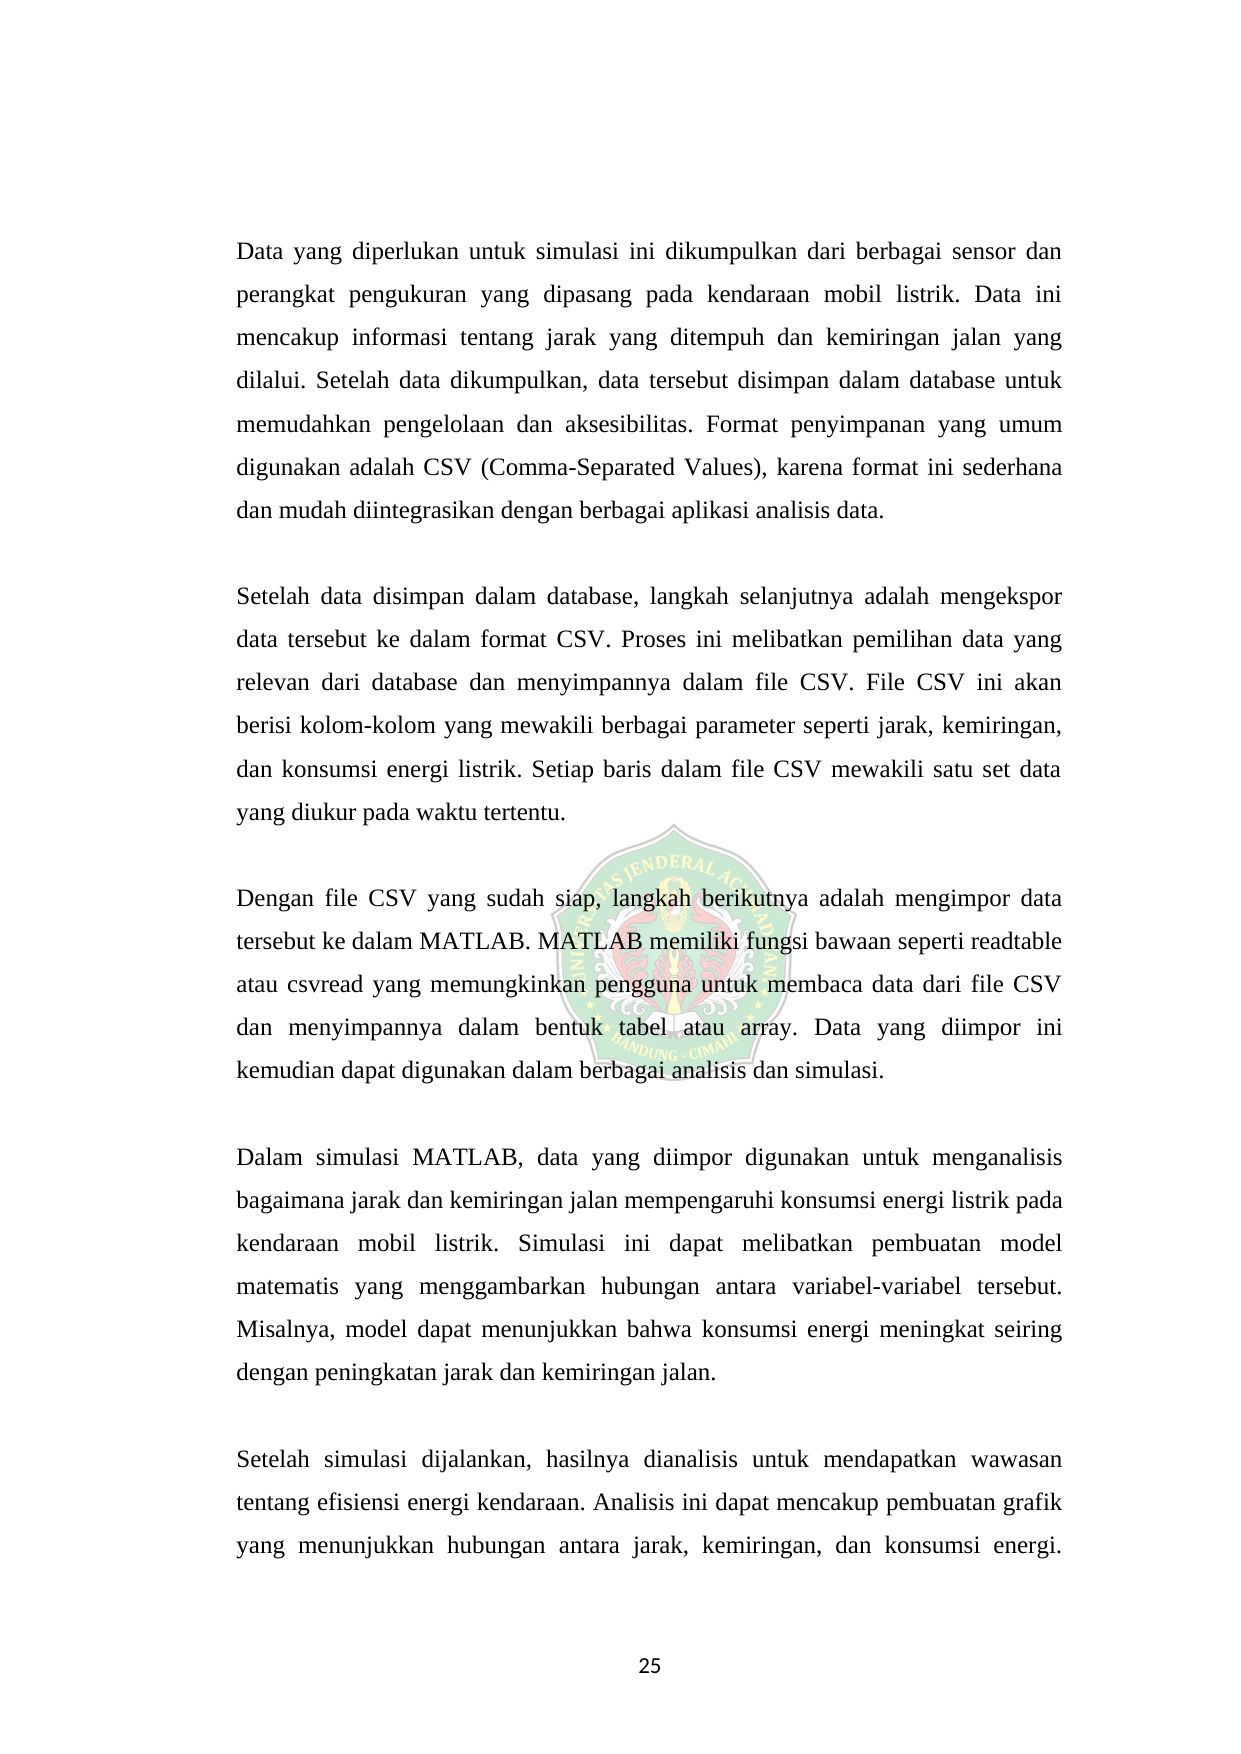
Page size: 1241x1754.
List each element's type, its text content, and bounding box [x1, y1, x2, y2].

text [236, 1444, 1063, 1559]
text Data yang diperlukan untuk simulasi ini dikumpulkan dari berbagai sensor dan perangkat pengukuran yang dipasang pada kendaraan mobil listrik. Data ini mencakup informasi tentang jarak yang ditempuh dan kemiringan jalan yang dilalui. Setelah data dikumpulkan, data tersebut disimpan dalam database untuk memudahkan pengelolaan dan aksesibilitas. Format penyimpanan yang umum digunakan adalah CSV (Comma-Separated Values), karena format ini sederhana dan mudah diintegrasikan dengan berbagai aplikasi analisis data. [236, 236, 1063, 524]
text Dalam simulasi MATLAB, data yang diimpor digunakan untuk menganalisis bagaimana jarak dan kemiringan jalan mempengaruhi konsumsi energi listrik pada kendaraan mobil listrik. Simulasi ini dapat melibatkan pembuatan model matematis yang menggambarkan hubungan antara variabel-variabel tersebut. Misalnya, model dapat menunjukkan bahwa konsumsi energi meningkat seiring dengan peningkatan jarak dan kemiringan jalan. [236, 1142, 1063, 1386]
text Setelah data disimpan dalam database, langkah selanjutnya adalah mengekspor data tersebut ke dalam format CSV. Proses ini melibatkan pemilihan data yang relevan dari database dan menyimpannya dalam file CSV. File CSV ini akan berisi kolom-kolom yang mewakili berbagai parameter seperti jarak, kemiringan, dan konsumsi energi listrik. Setiap baris dalam file CSV mewakili satu set data yang diukur pada waktu tertentu. [236, 581, 1063, 826]
text Dengan file CSV yang sudah siap, langkah berikutnya adalah mengimpor data tersebut ke dalam MATLAB. MATLAB memiliki fungsi bawaan seperti readtable atau csvread yang memungkinkan pengguna untuk membaca data dari file CSV dan menyimpannya dalam bentuk tabel atau array. Data yang diimpor ini kemudian dapat digunakan dalam berbagai analisis dan simulasi. [236, 883, 1063, 1084]
picture [548, 826, 799, 883]
